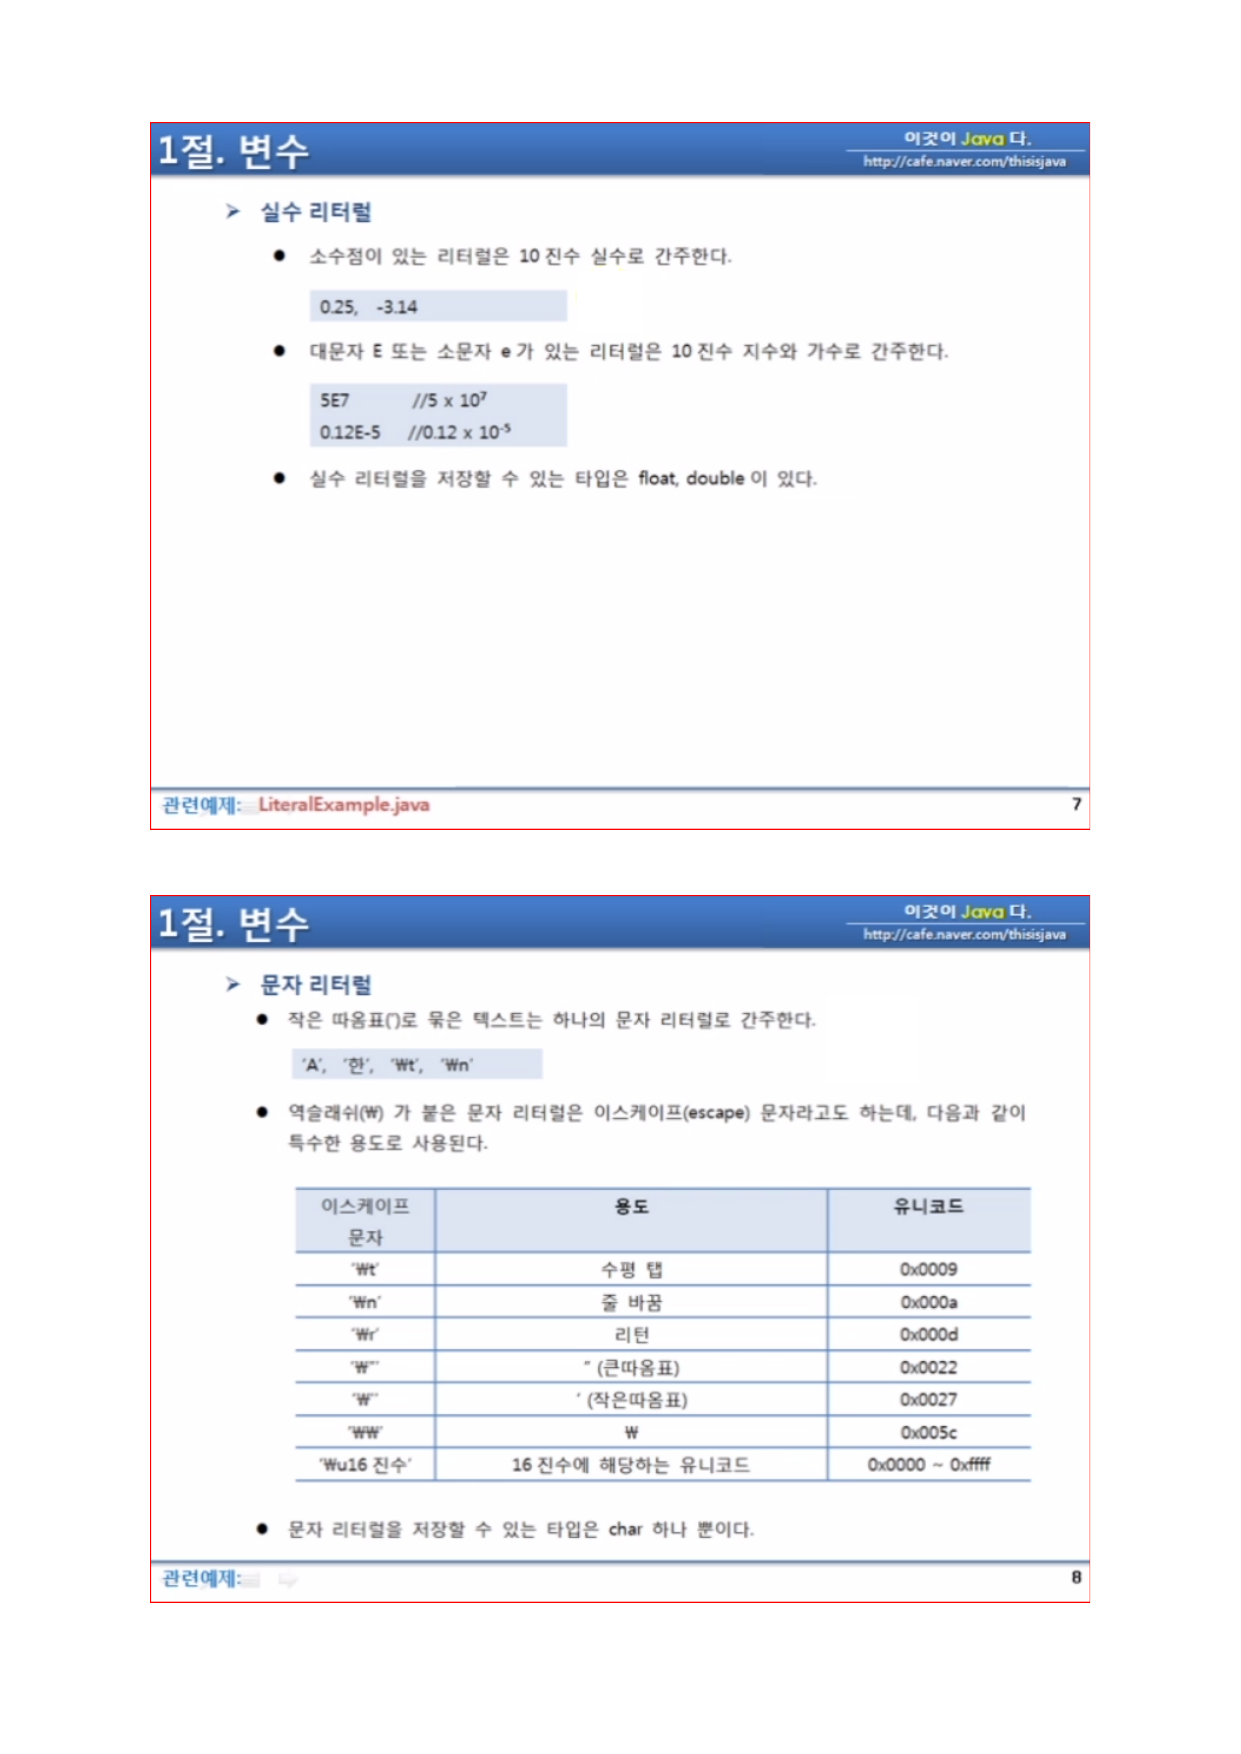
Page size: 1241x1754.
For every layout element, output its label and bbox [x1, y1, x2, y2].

picture [150, 122, 1091, 830]
picture [150, 895, 1091, 1603]
